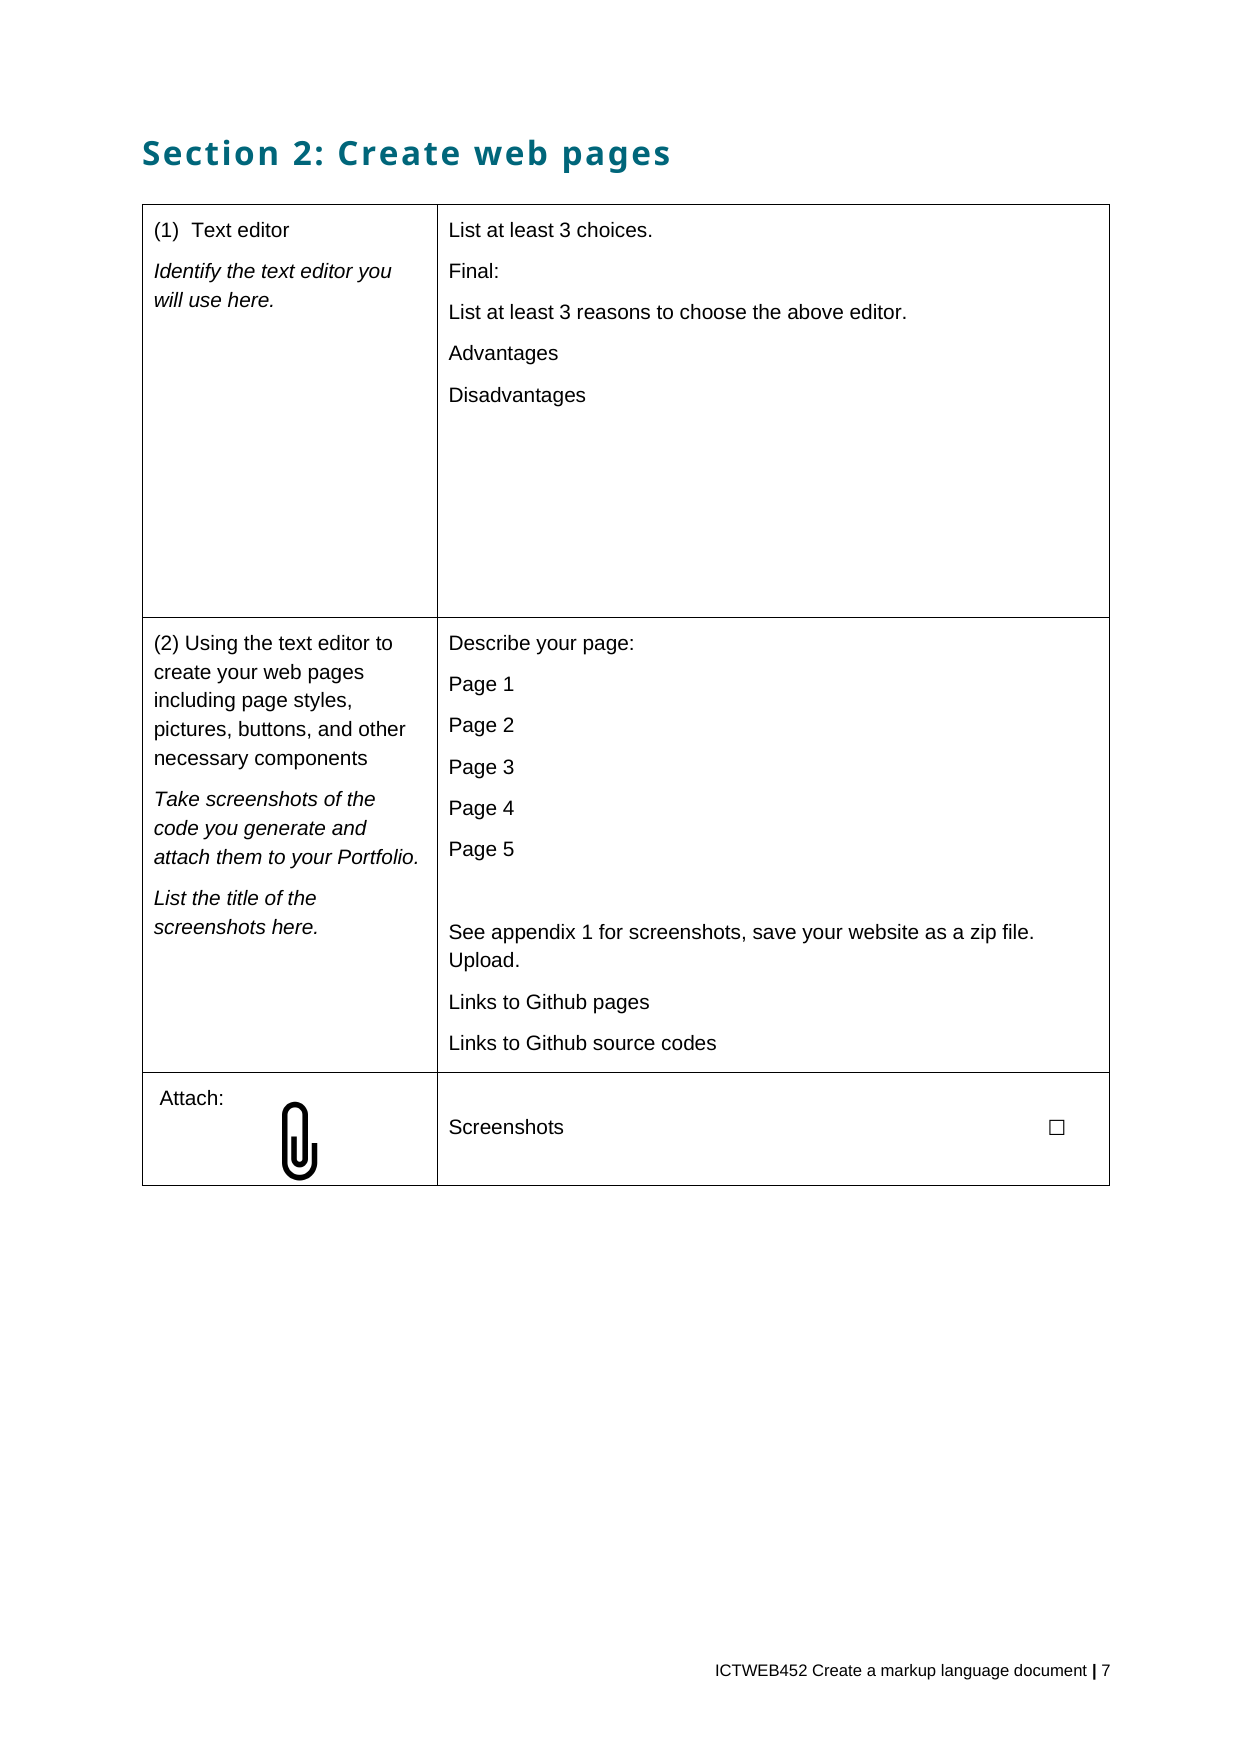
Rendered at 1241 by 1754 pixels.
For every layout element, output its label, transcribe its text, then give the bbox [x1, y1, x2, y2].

table_header Text editor Identify the text editor you will use here. [143, 205, 437, 617]
subtitle Section 2: Create web pages [142, 130, 1110, 175]
table_cell Describe your page: Page 1 Page 2 Page 3 Page 4 Page 5 See appendix 1 for screenshots, save your website as a zip file. Upload. Links to Github pages Links to Github source codes [438, 618, 1109, 1072]
table_cell (2) Using the text editor to create your web pages including page styles, pictures, buttons, and other necessary components Take screenshots of the code you generate and attach them to your Portfolio. List the title of the screenshots here. [143, 618, 437, 1072]
table_header List at least 3 choices. Final: List at least 3 reasons to choose the above editor. Advantages Disadvantages [438, 205, 1109, 617]
table_cell Screenshots [438, 1073, 1004, 1185]
table_cell Attach: [143, 1073, 437, 1185]
picture [255, 1096, 344, 1186]
